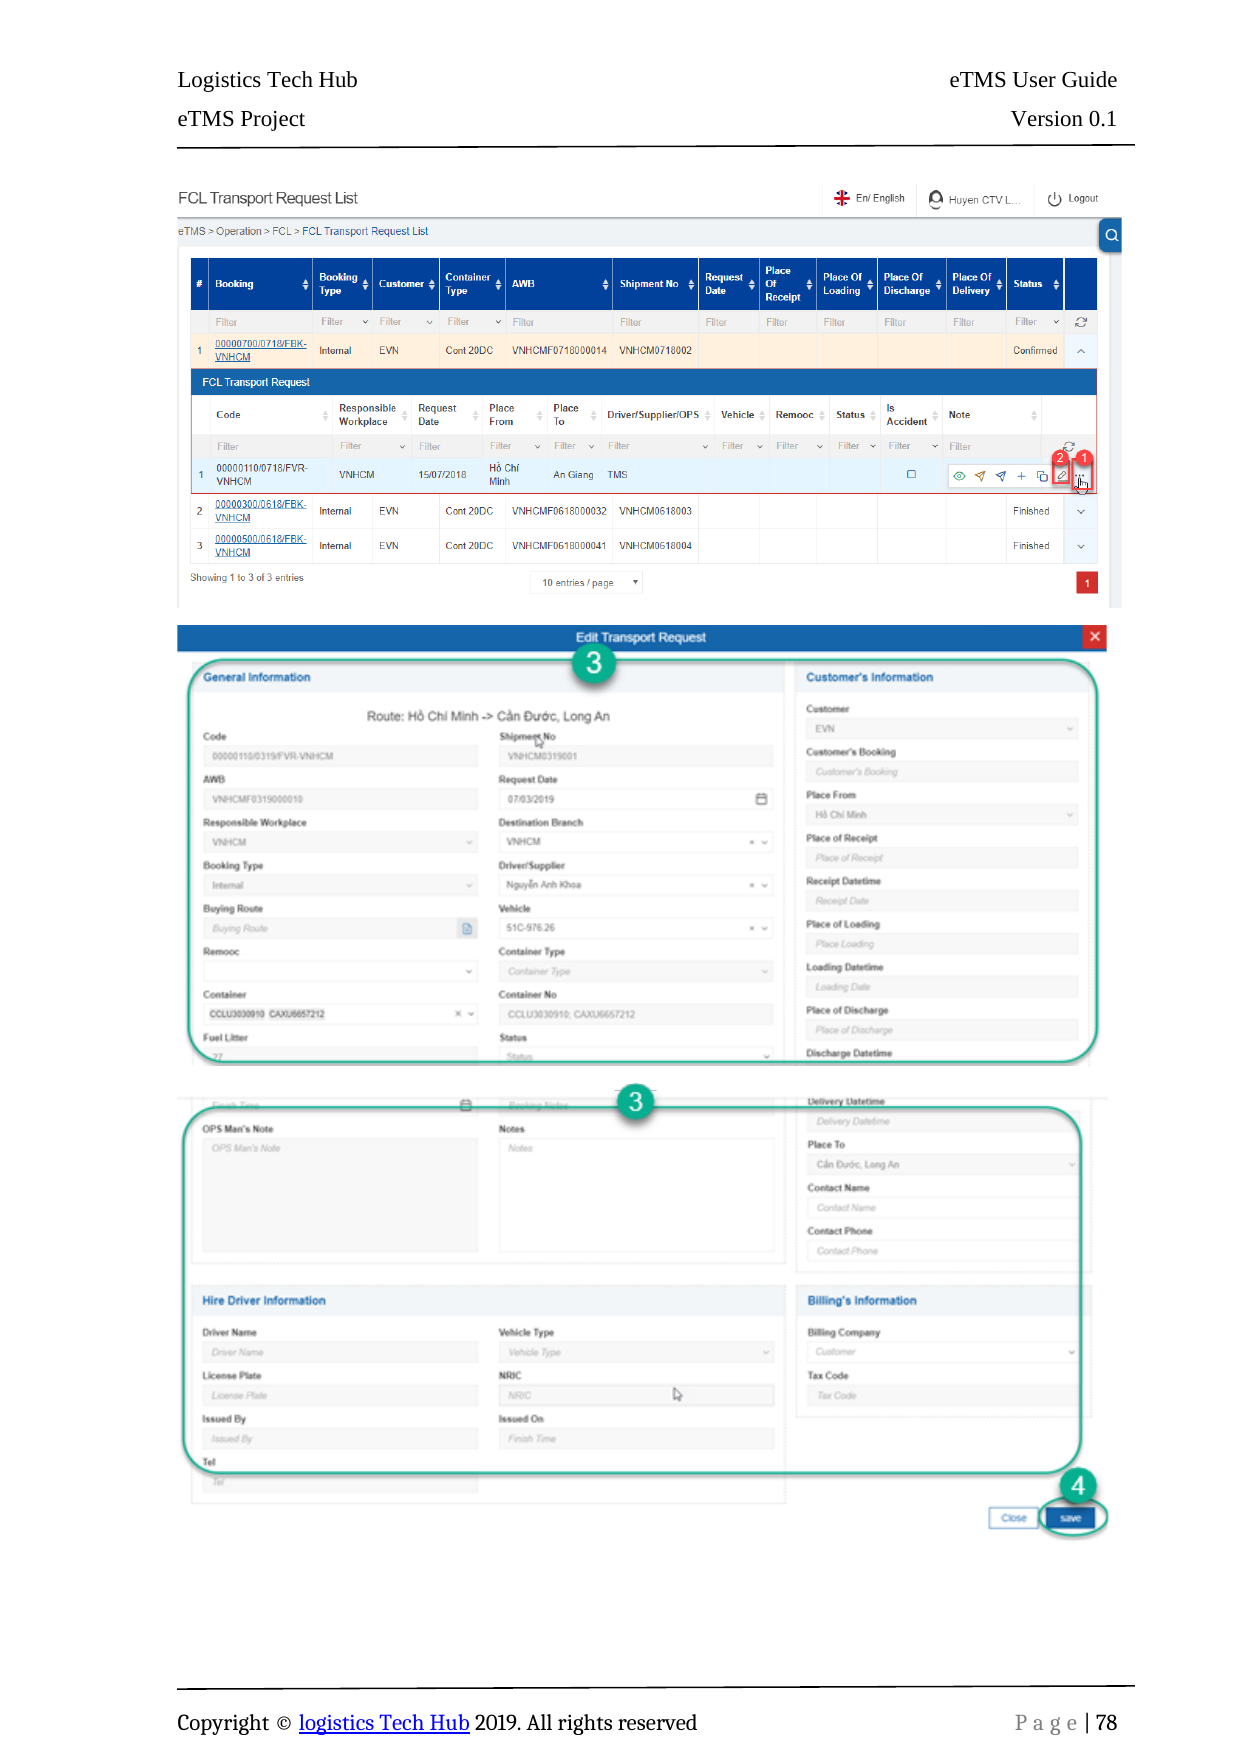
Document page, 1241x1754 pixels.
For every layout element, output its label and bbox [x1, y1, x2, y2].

picture [177, 625, 1107, 1066]
picture [177, 1083, 1109, 1542]
picture [177, 184, 1122, 608]
